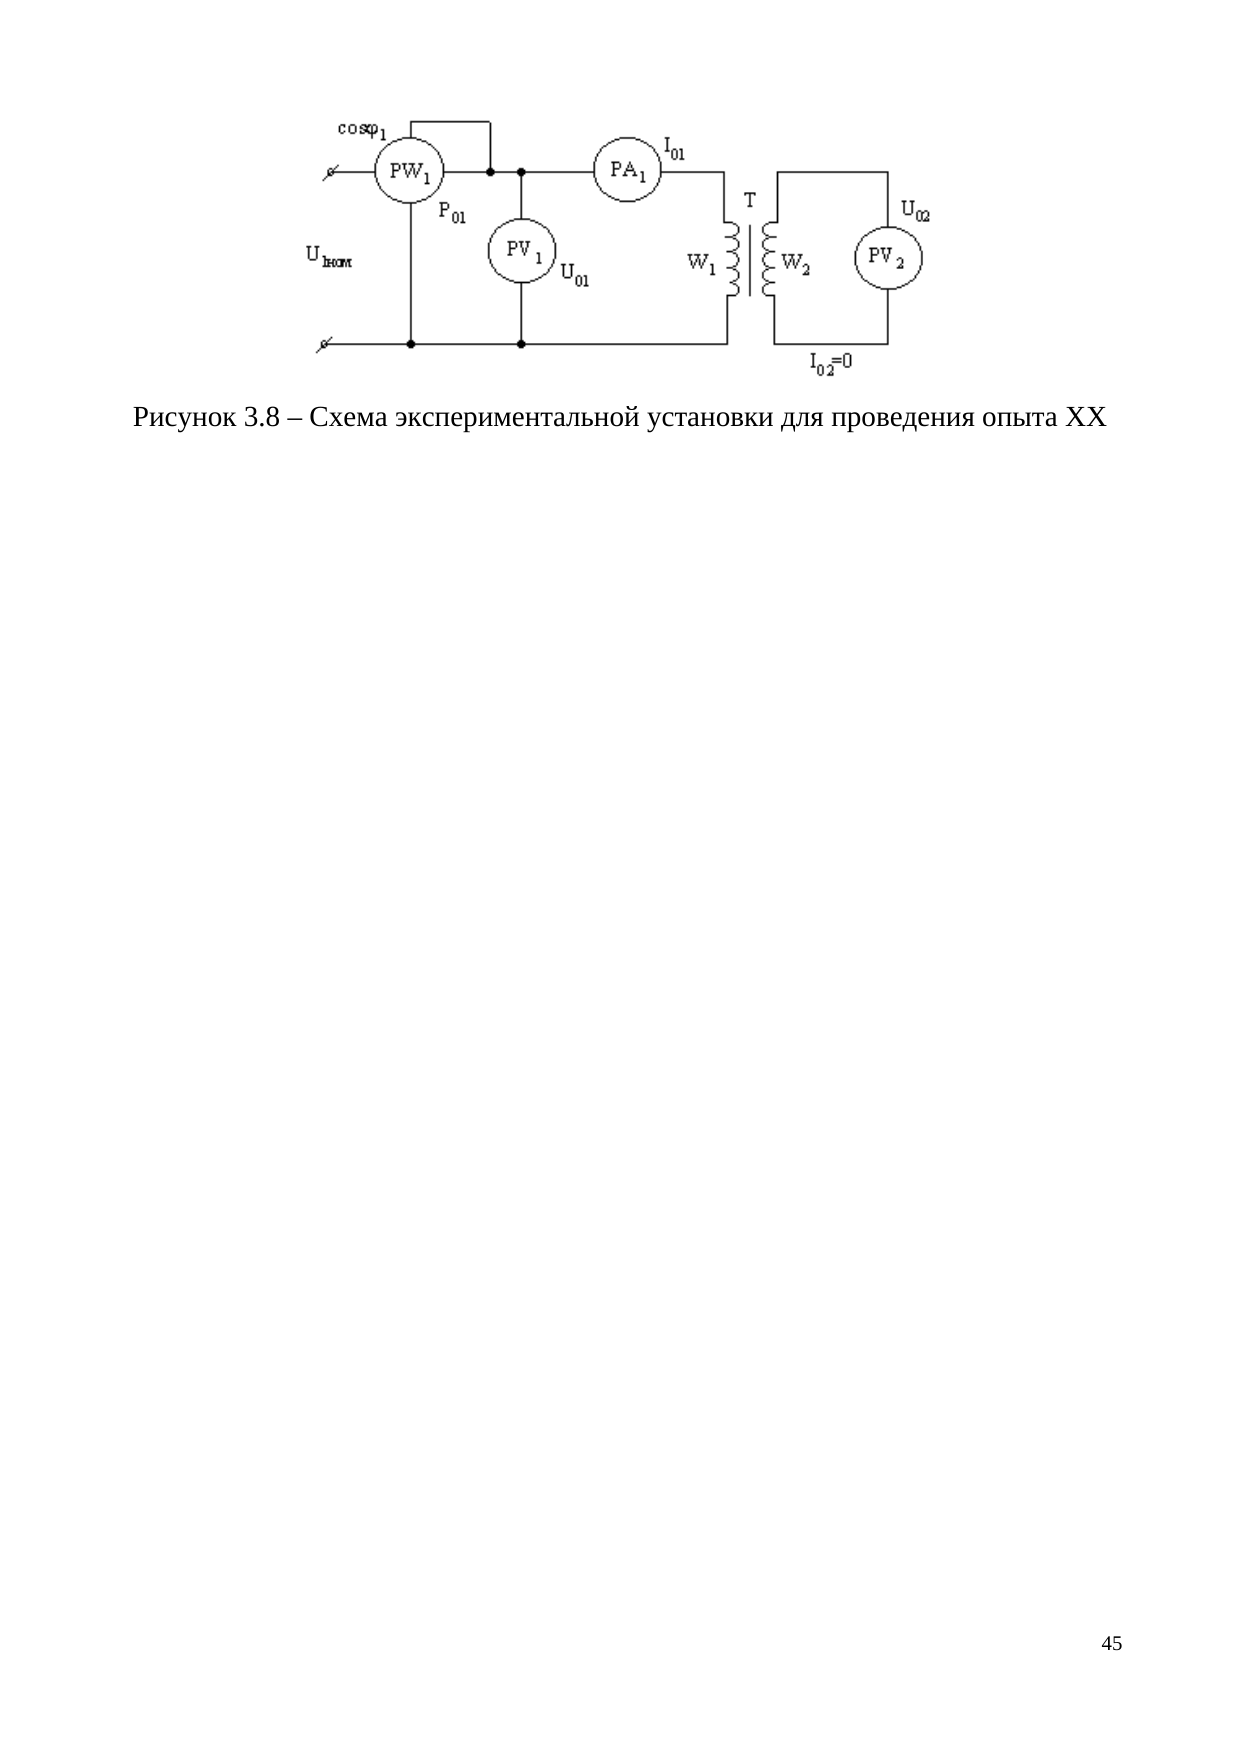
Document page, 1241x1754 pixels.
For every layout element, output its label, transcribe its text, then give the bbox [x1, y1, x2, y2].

text Рисунок 3.8 – Схема экспериментальной установки для проведения опыта ХХ [118, 399, 1122, 433]
picture [305, 118, 935, 381]
